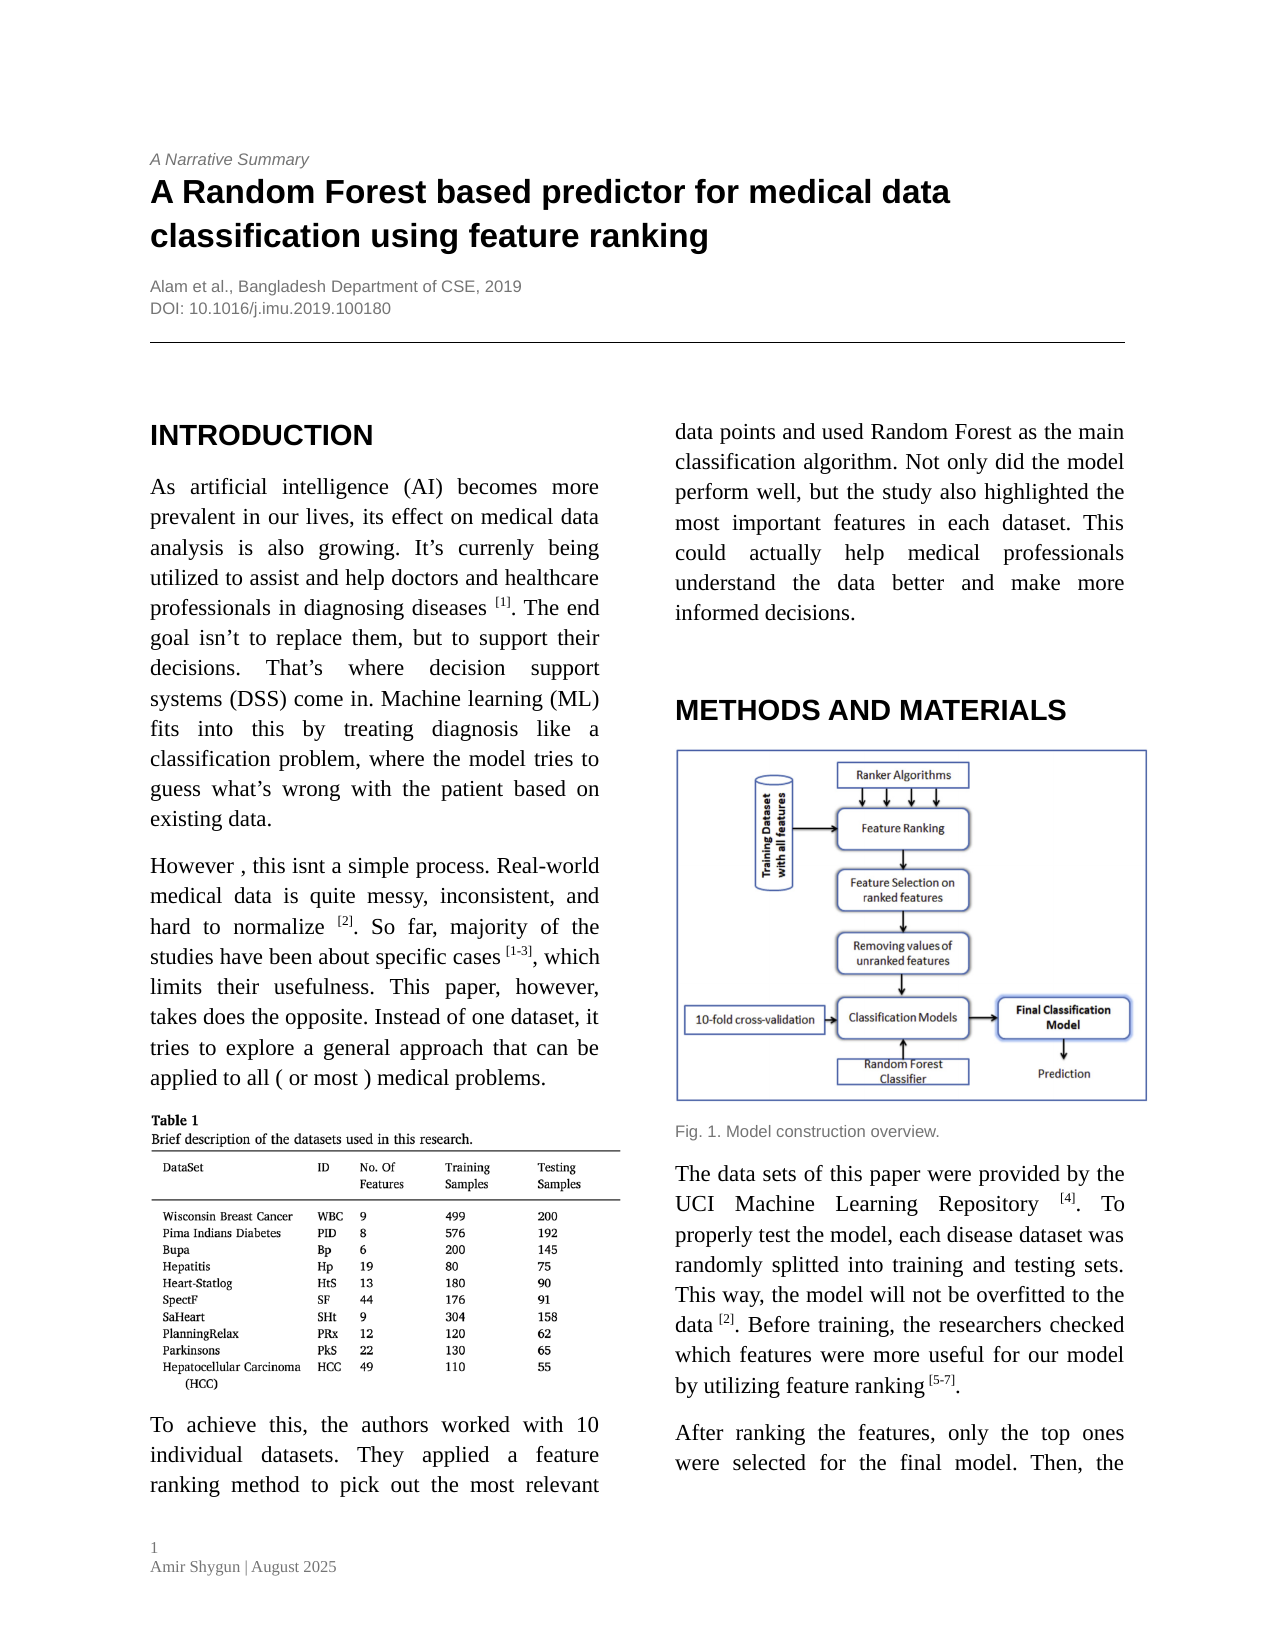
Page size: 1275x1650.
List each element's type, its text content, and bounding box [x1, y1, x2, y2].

subtitle Alam et al., Bangladesh Department of CSE, 2019 DOI: 10.1016/j.imu.2019.100180 [150, 277, 1125, 342]
subtitle A Narrative Summary [150, 150, 1125, 169]
text The data sets of this paper were provided by the UCI Machine Learning Repository [4]. To properly test the model, each disease dataset was randomly splitted into training and testing sets. This way, the model will not be overfitted to the data [2]. Before training, the researchers checked which features were more useful for our model by utilizing feature ranking [5-7]. [675, 1160, 1125, 1398]
picture [150, 1110, 627, 1391]
text However , this isnt a simple process. Real-world medical data is quite messy, inconsistent, and hard to normalize [2]. So far, majority of the studies have been about specific cases [1-3], which limits their usefulness. This paper, however, takes does the opposite. Instead of one dataset, it tries to explore a general approach that can be applied to all ( or most ) medical problems. [150, 852, 600, 1090]
text As artificial intelligence (AI) becomes more prevalent in our lives, its effect on medical data analysis is also growing. It’s currenly being utilized to assist and help doctors and healthcare professionals in diagnosing diseases [1]. The end goal isn’t to replace them, but to support their decisions. That’s where decision support systems (DSS) come in. Machine learning (ML) fits into this by treating diagnosis like a classification problem, where the model tries to guess what’s wrong with the patient based on existing data. [150, 473, 600, 832]
subtitle A Random Forest based predictor for medical data classiﬁcation using feature ranking [150, 172, 1125, 254]
subtitle Fig. 1. Model construction overview. [675, 1122, 1125, 1141]
subtitle INTRODUCTION [150, 418, 600, 451]
text To achieve this, the authors worked with 10 individual datasets. They applied a feature ranking method to pick out the most relevant data points and used Random Forest as the main classification algorithm. Not only did the model perform well, but the study also highlighted the most important features in each dataset. This could actually help medical professionals understand the data better and make more informed decisions. [675, 418, 1125, 626]
text To achieve this, the authors worked with 10 individual datasets. They applied a feature ranking method to pick out the most relevant data points and used Random Forest as the main classification algorithm. Not only did the model perform well, but the study also highlighted the most important features in each dataset. This could actually help medical professionals understand the data better and make more informed decisions. [150, 1411, 600, 1498]
picture [675, 748, 1148, 1102]
subtitle METHODS AND MATERIALS [675, 693, 1125, 726]
